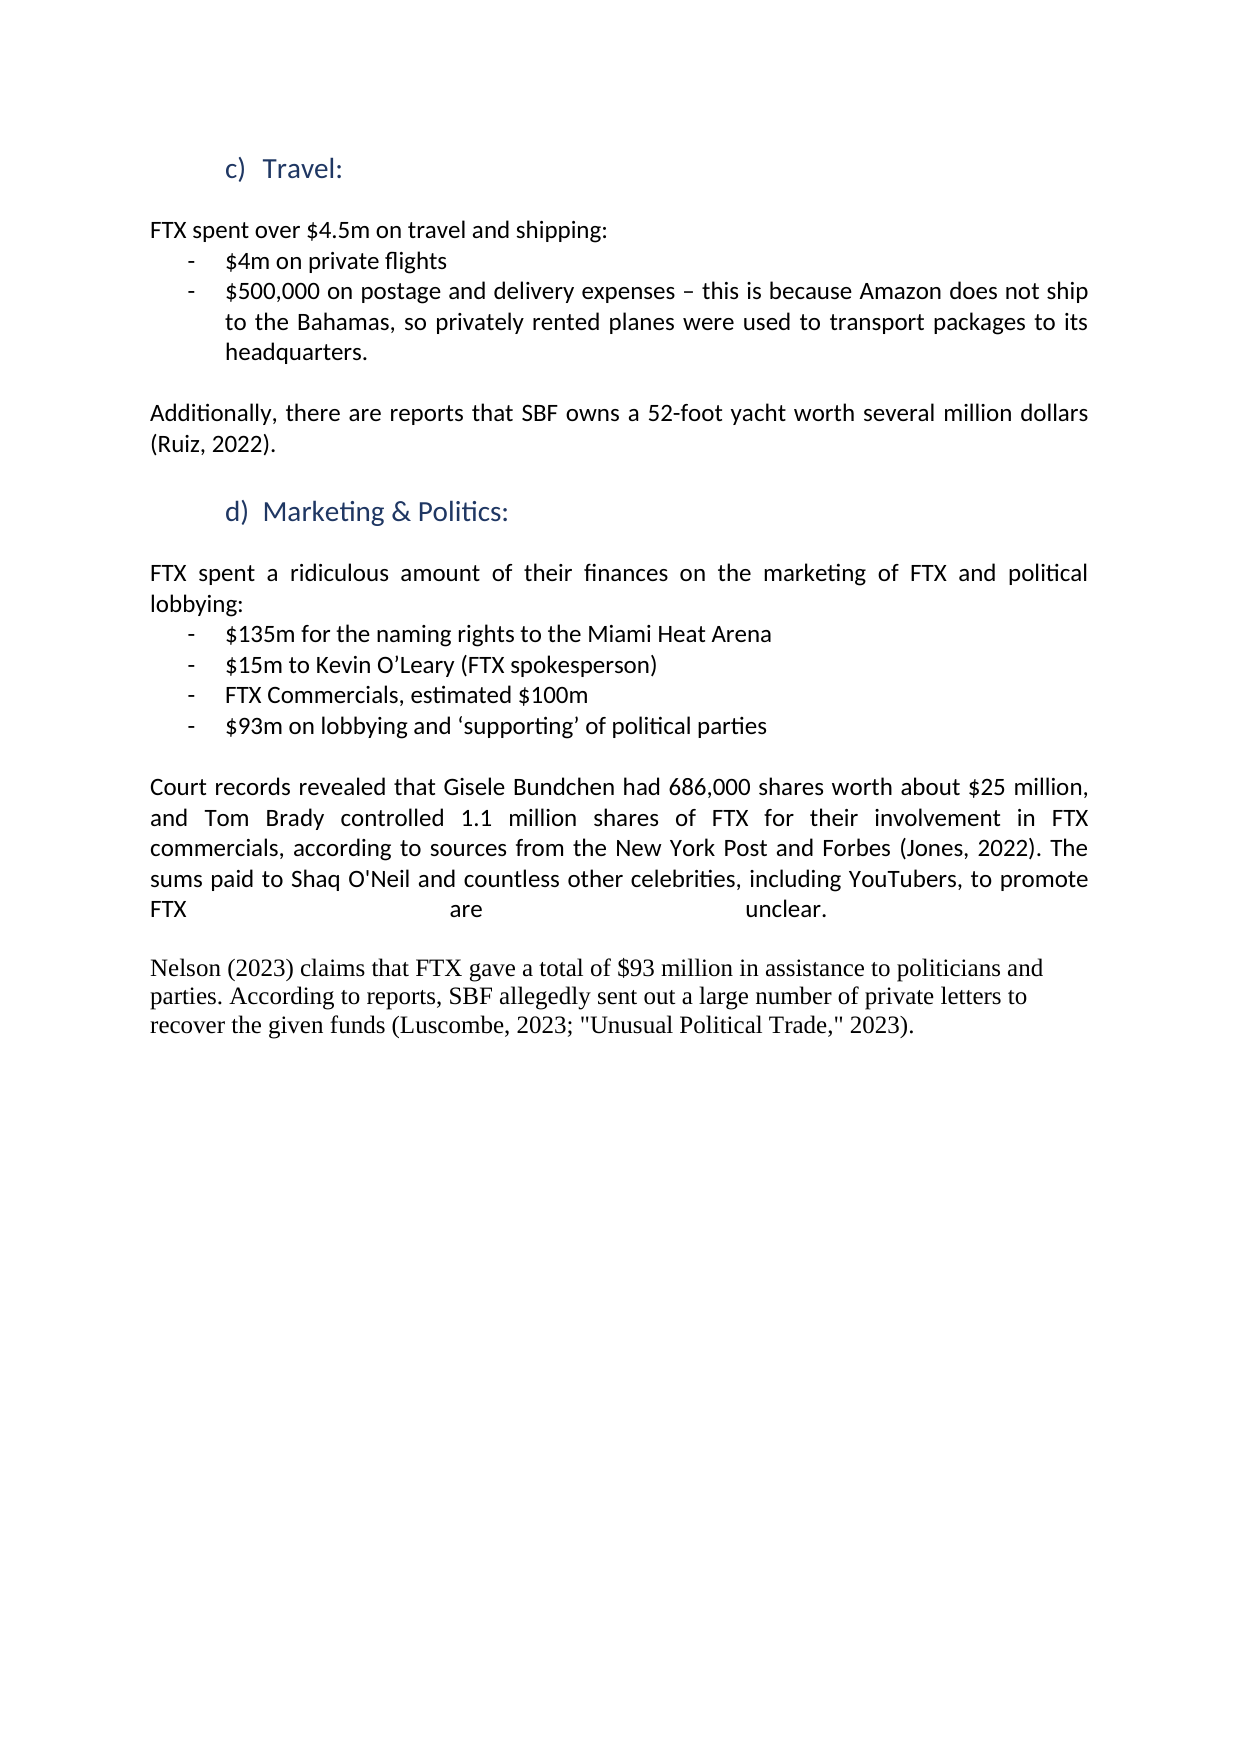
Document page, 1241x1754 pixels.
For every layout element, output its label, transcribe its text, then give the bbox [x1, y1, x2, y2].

subtitle Marketing & Politics: [225, 493, 1090, 529]
text Additionally, there are reports that SBF owns a 52-foot yacht worth several million dollars (Ruiz, 2022). [150, 397, 1090, 458]
text Nelson (2023) claims that FTX gave a total of $93 million in assistance to politicians and parties. According to reports, SBF allegedly sent out a large number of private letters to recover the given funds (Luscombe, 2023; "Unusual Political Trade," 2023). [150, 953, 1090, 1039]
text Court records revealed that Gisele Bundchen had 686,000 shares worth about $25 million, and Tom Brady controlled 1.1 million shares of FTX for their involvement in FTX commercials, according to sources from the New York Post and Forbes (Jones, 2022). The sums paid to Shaq O'Neil and countless other celebrities, including YouTubers, to promote FTX are unclear. [150, 771, 1090, 953]
list FTX Commercials, estimated $100m [187, 680, 1090, 710]
list $15m to Kevin O’Leary (FTX spokesperson) [187, 649, 1090, 680]
text FTX spent over $4.5m on travel and shipping: [150, 214, 1090, 245]
list $93m on lobbying and ‘supporting’ of political parties [187, 710, 1090, 741]
subtitle Travel: [225, 150, 1090, 186]
text FTX spent a ridiculous amount of their finances on the marketing of FTX and political lobbying: [150, 558, 1090, 619]
list $135m for the naming rights to the Miami Heat Arena [187, 619, 1090, 649]
list $500,000 on postage and delivery expenses – this is because Amazon does not ship to the Bahamas, so privately rented planes were used to transport packages to its headquarters. [187, 275, 1090, 367]
list $4m on private flights [187, 245, 1090, 275]
